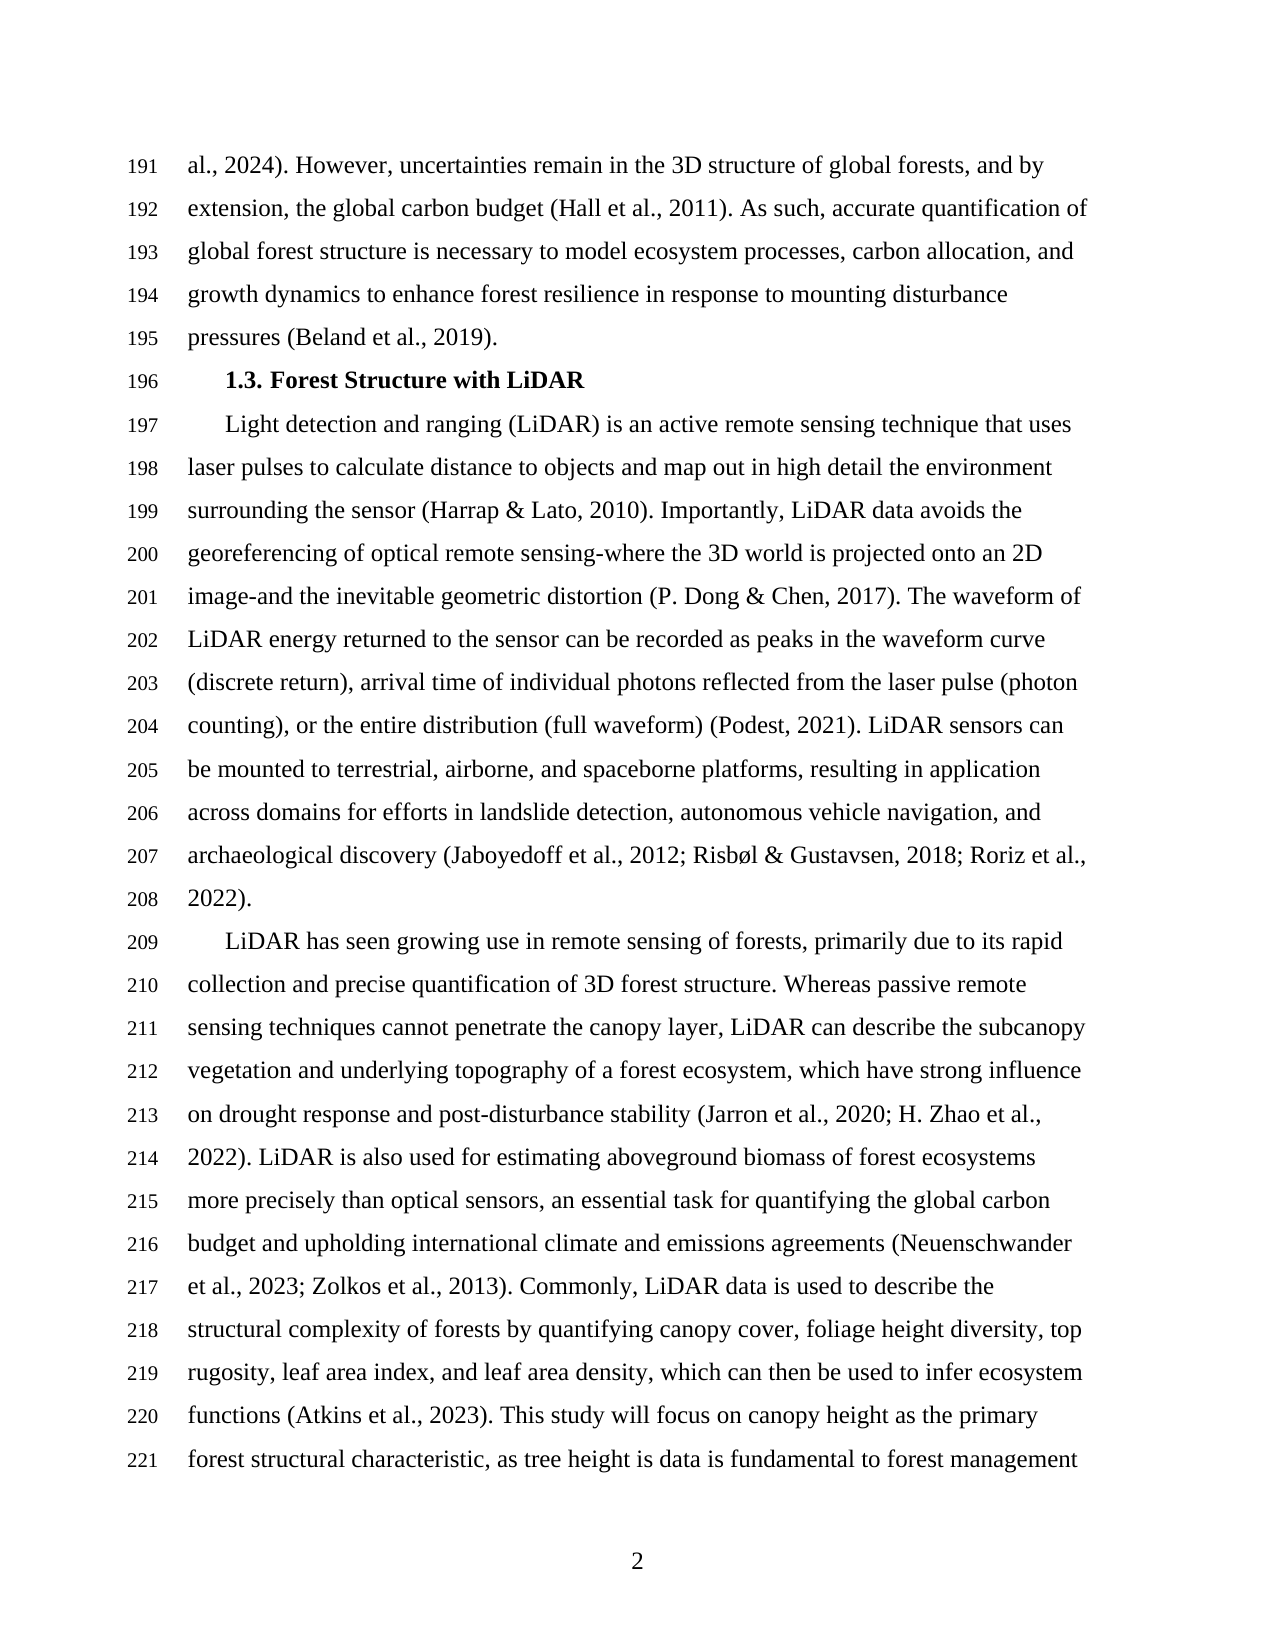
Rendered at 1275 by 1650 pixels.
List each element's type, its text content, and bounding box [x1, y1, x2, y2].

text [187, 150, 1087, 351]
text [187, 926, 1087, 1472]
list Forest Structure with LiDAR [225, 366, 1087, 394]
text Light detection and ranging (LiDAR) is an active remote sensing technique that uses laser pulses to calculate distance to objects and map out in high detail the environment surrounding the sensor (Harrap & Lato, 2010). Importantly, LiDAR data avoids the georeferencing of optical remote sensing-where the 3D world is projected onto an 2D image-and the inevitable geometric distortion (P. Dong & Chen, 2017). The waveform of LiDAR energy returned to the sensor can be recorded as peaks in the waveform curve (discrete return), arrival time of individual photons reflected from the laser pulse (photon counting), or the entire distribution (full waveform) (Podest, 2021). LiDAR sensors can be mounted to terrestrial, airborne, and spaceborne platforms, resulting in application across domains for efforts in landslide detection, autonomous vehicle navigation, and archaeological discovery (Jaboyedoff et al., 2012; Risbøl & Gustavsen, 2018; Roriz et al., 2022). [187, 409, 1087, 912]
